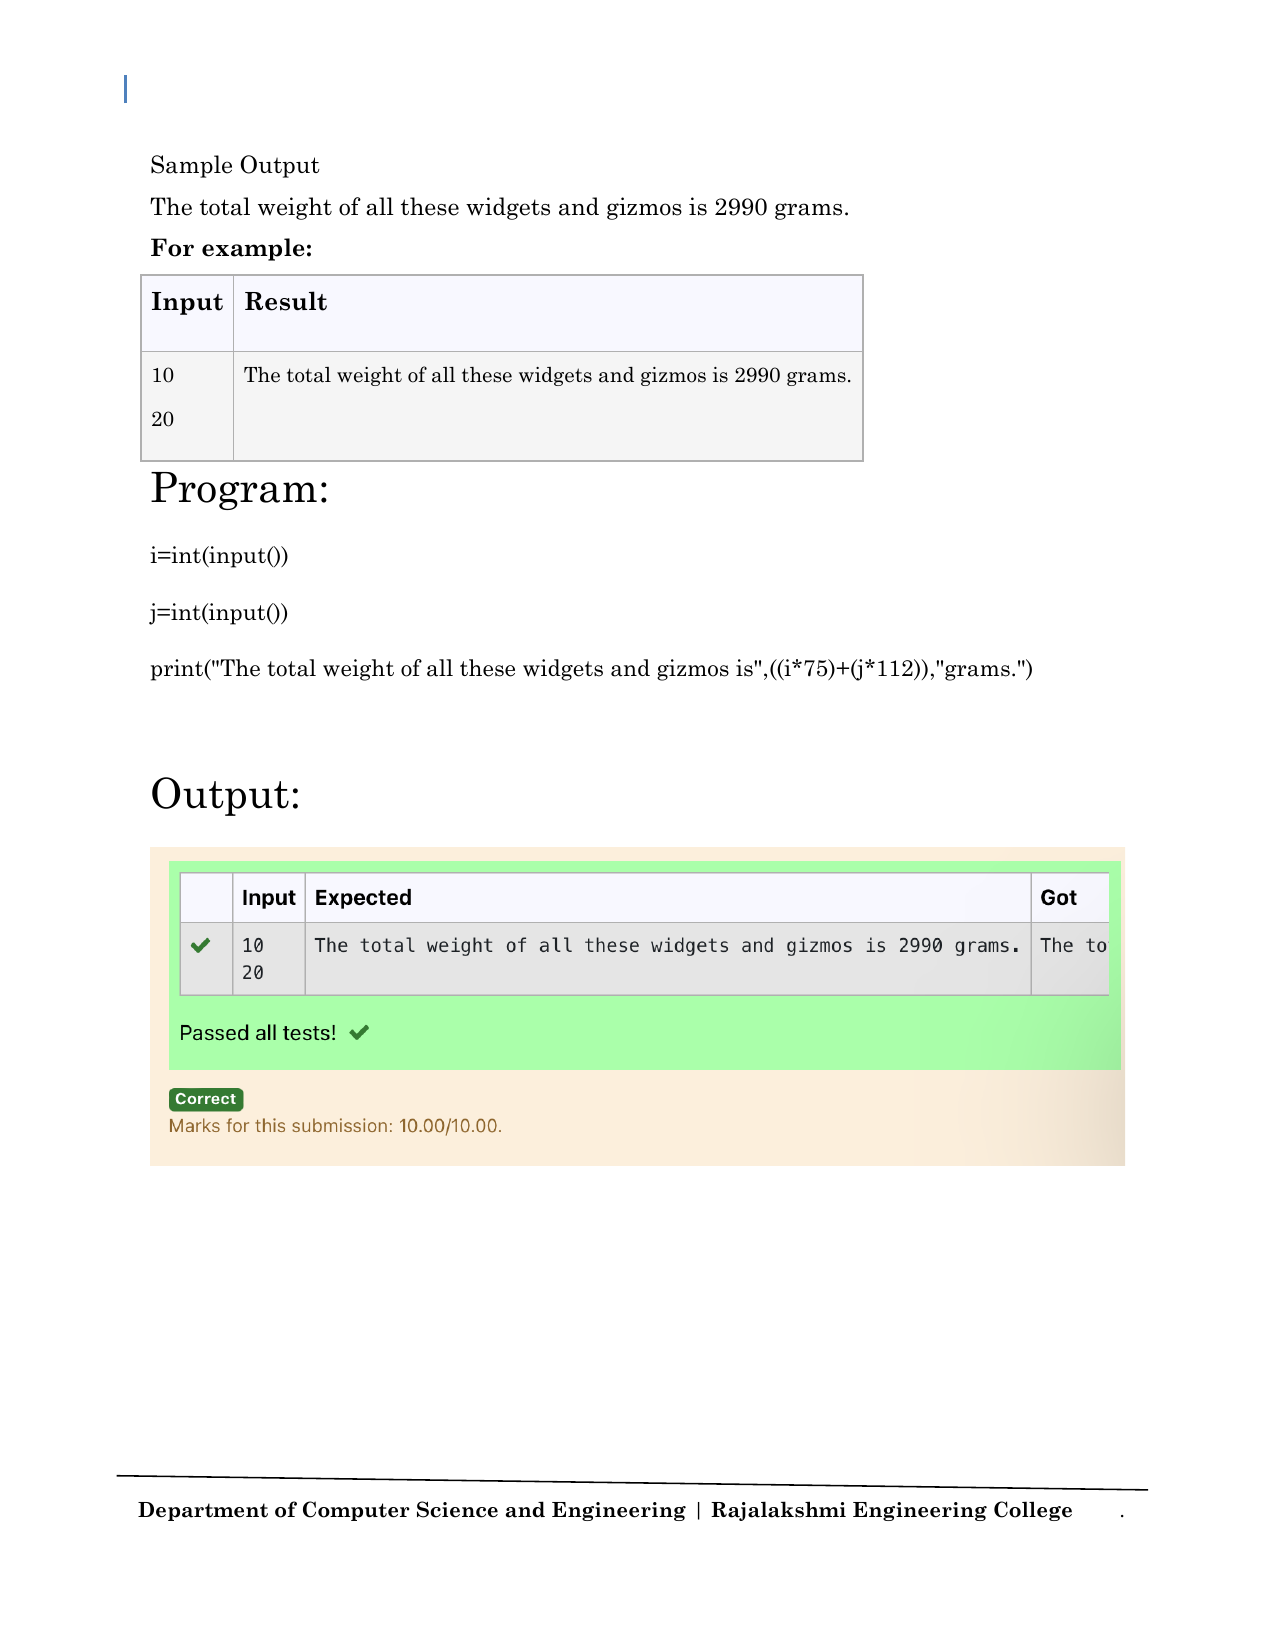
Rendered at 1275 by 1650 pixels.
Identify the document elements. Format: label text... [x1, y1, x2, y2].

text Sample Output [150, 150, 1125, 179]
text j=int(input()) [150, 597, 1125, 625]
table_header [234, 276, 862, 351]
picture [150, 847, 1125, 1166]
text For example: [150, 233, 1125, 262]
text Program: [150, 461, 1125, 512]
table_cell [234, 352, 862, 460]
text Output: [150, 768, 1125, 818]
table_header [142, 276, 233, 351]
text print("The total weight of all these widgets and gizmos is",((i*75)+(j*112)),"grams.") [150, 654, 1125, 682]
text i=int(input()) [150, 541, 1125, 568]
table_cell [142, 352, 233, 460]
text The total weight of all these widgets and gizmos is 2990 grams. [150, 191, 1125, 220]
